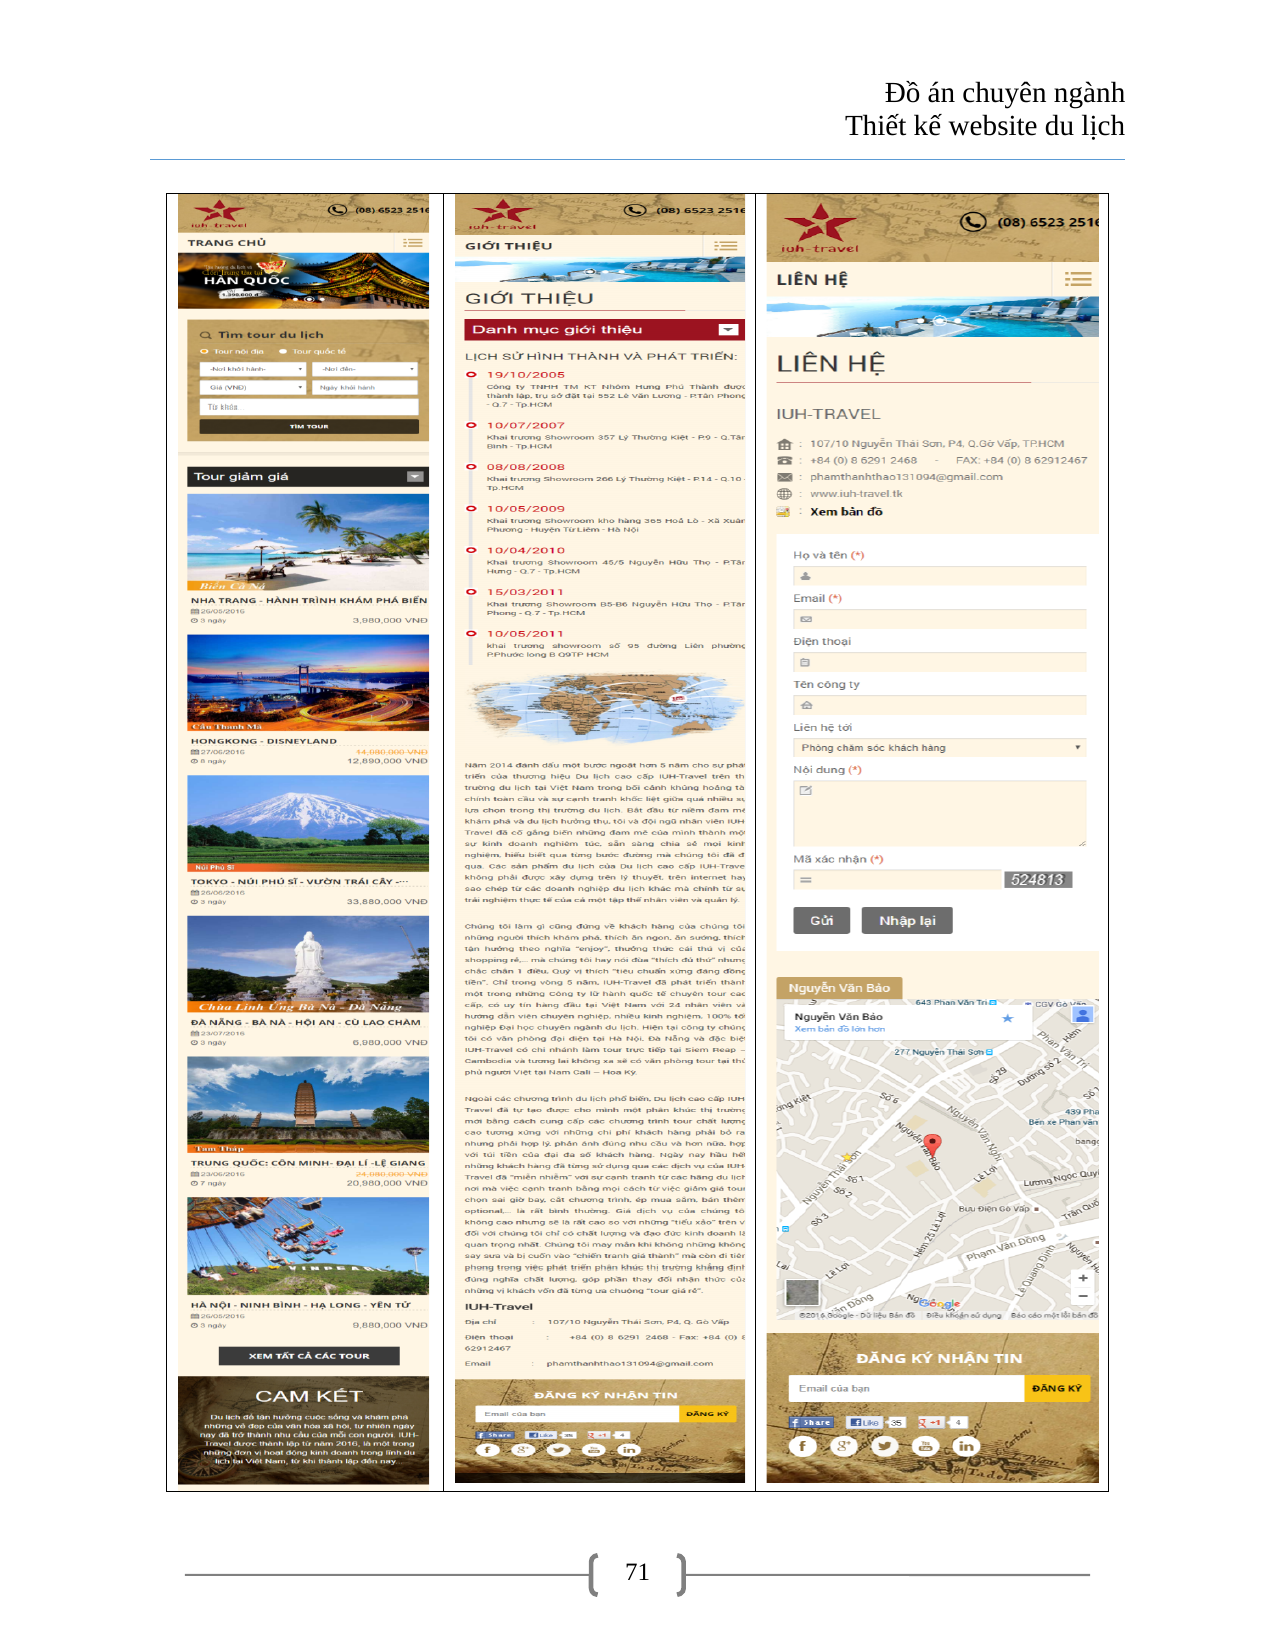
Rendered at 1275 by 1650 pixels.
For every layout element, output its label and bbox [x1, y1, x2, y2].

table_header [430, 194, 443, 1491]
table_header [167, 194, 178, 1491]
picture [178, 194, 430, 1491]
table_header [444, 194, 755, 1491]
table_header [756, 194, 1108, 1491]
picture [766, 194, 1099, 1483]
picture [455, 194, 746, 1483]
